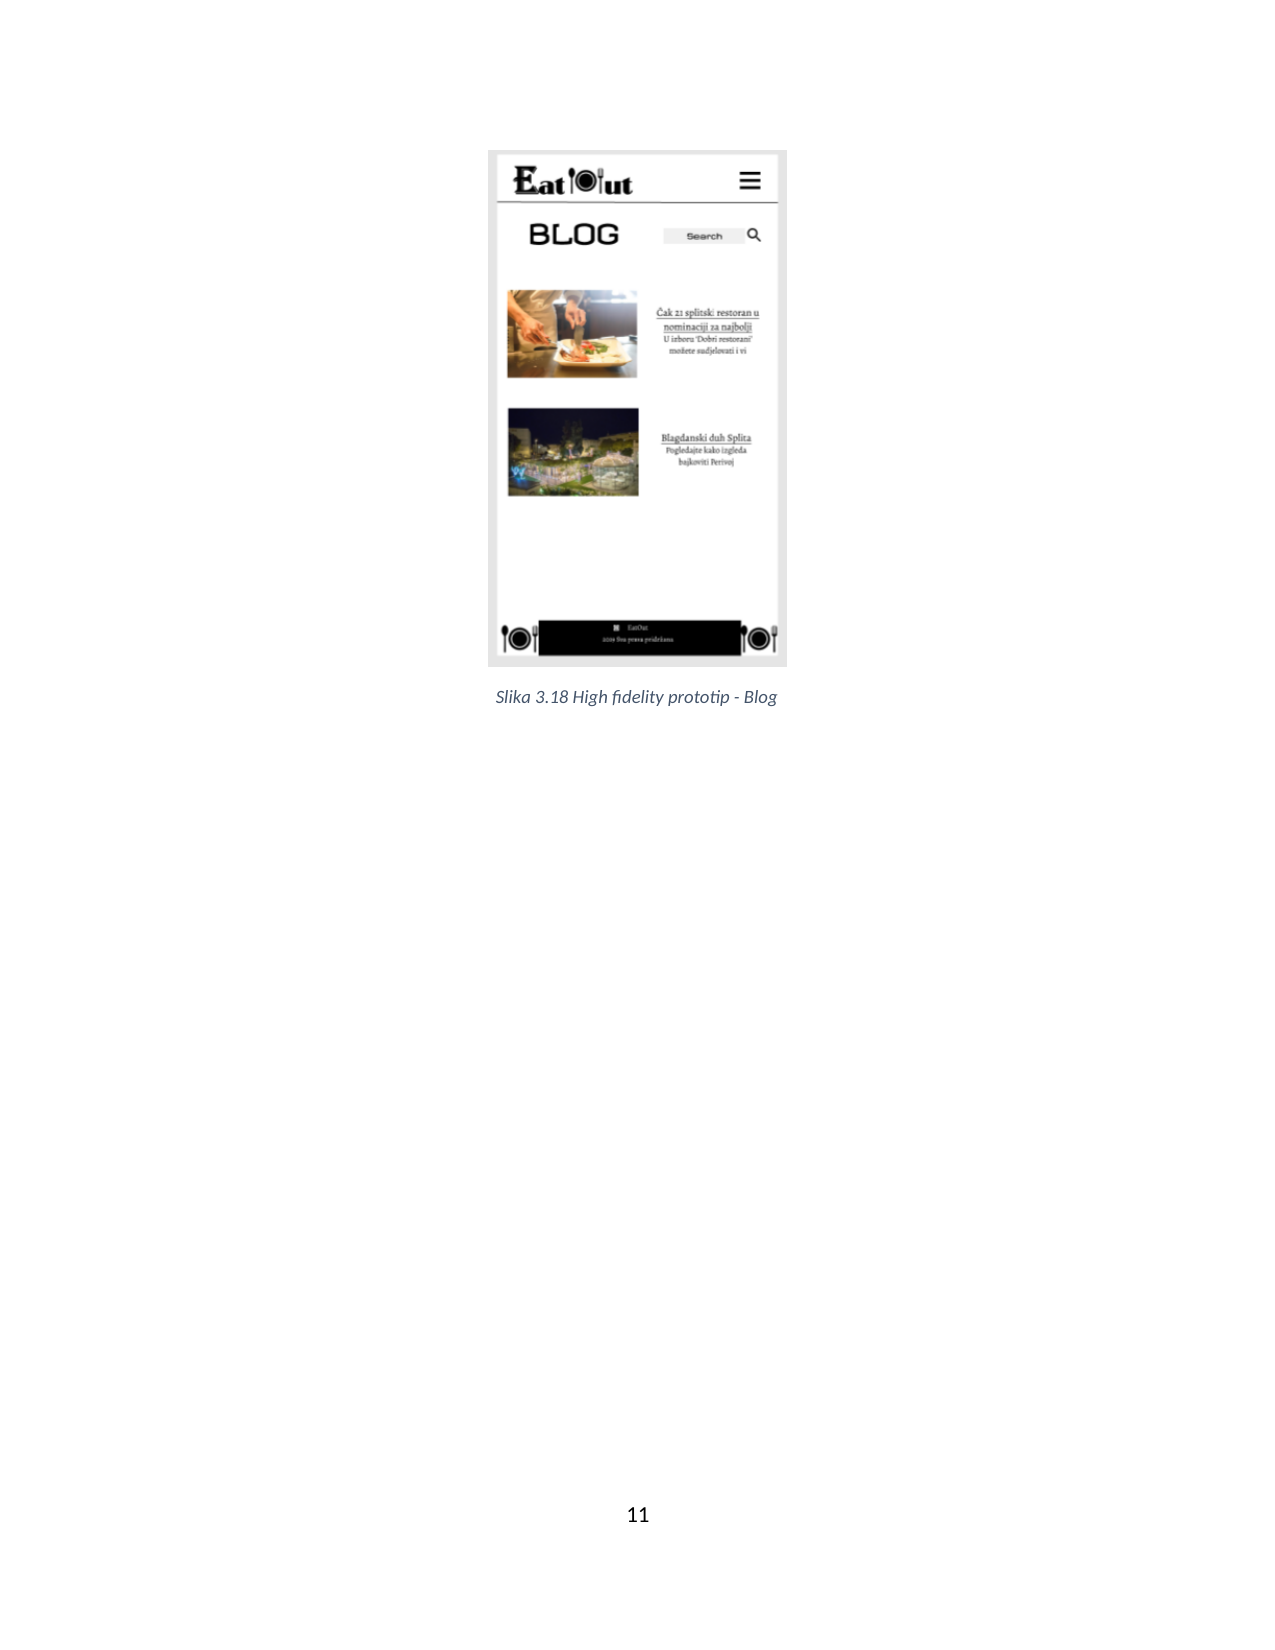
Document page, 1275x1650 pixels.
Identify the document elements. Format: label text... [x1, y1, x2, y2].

picture [488, 150, 787, 667]
